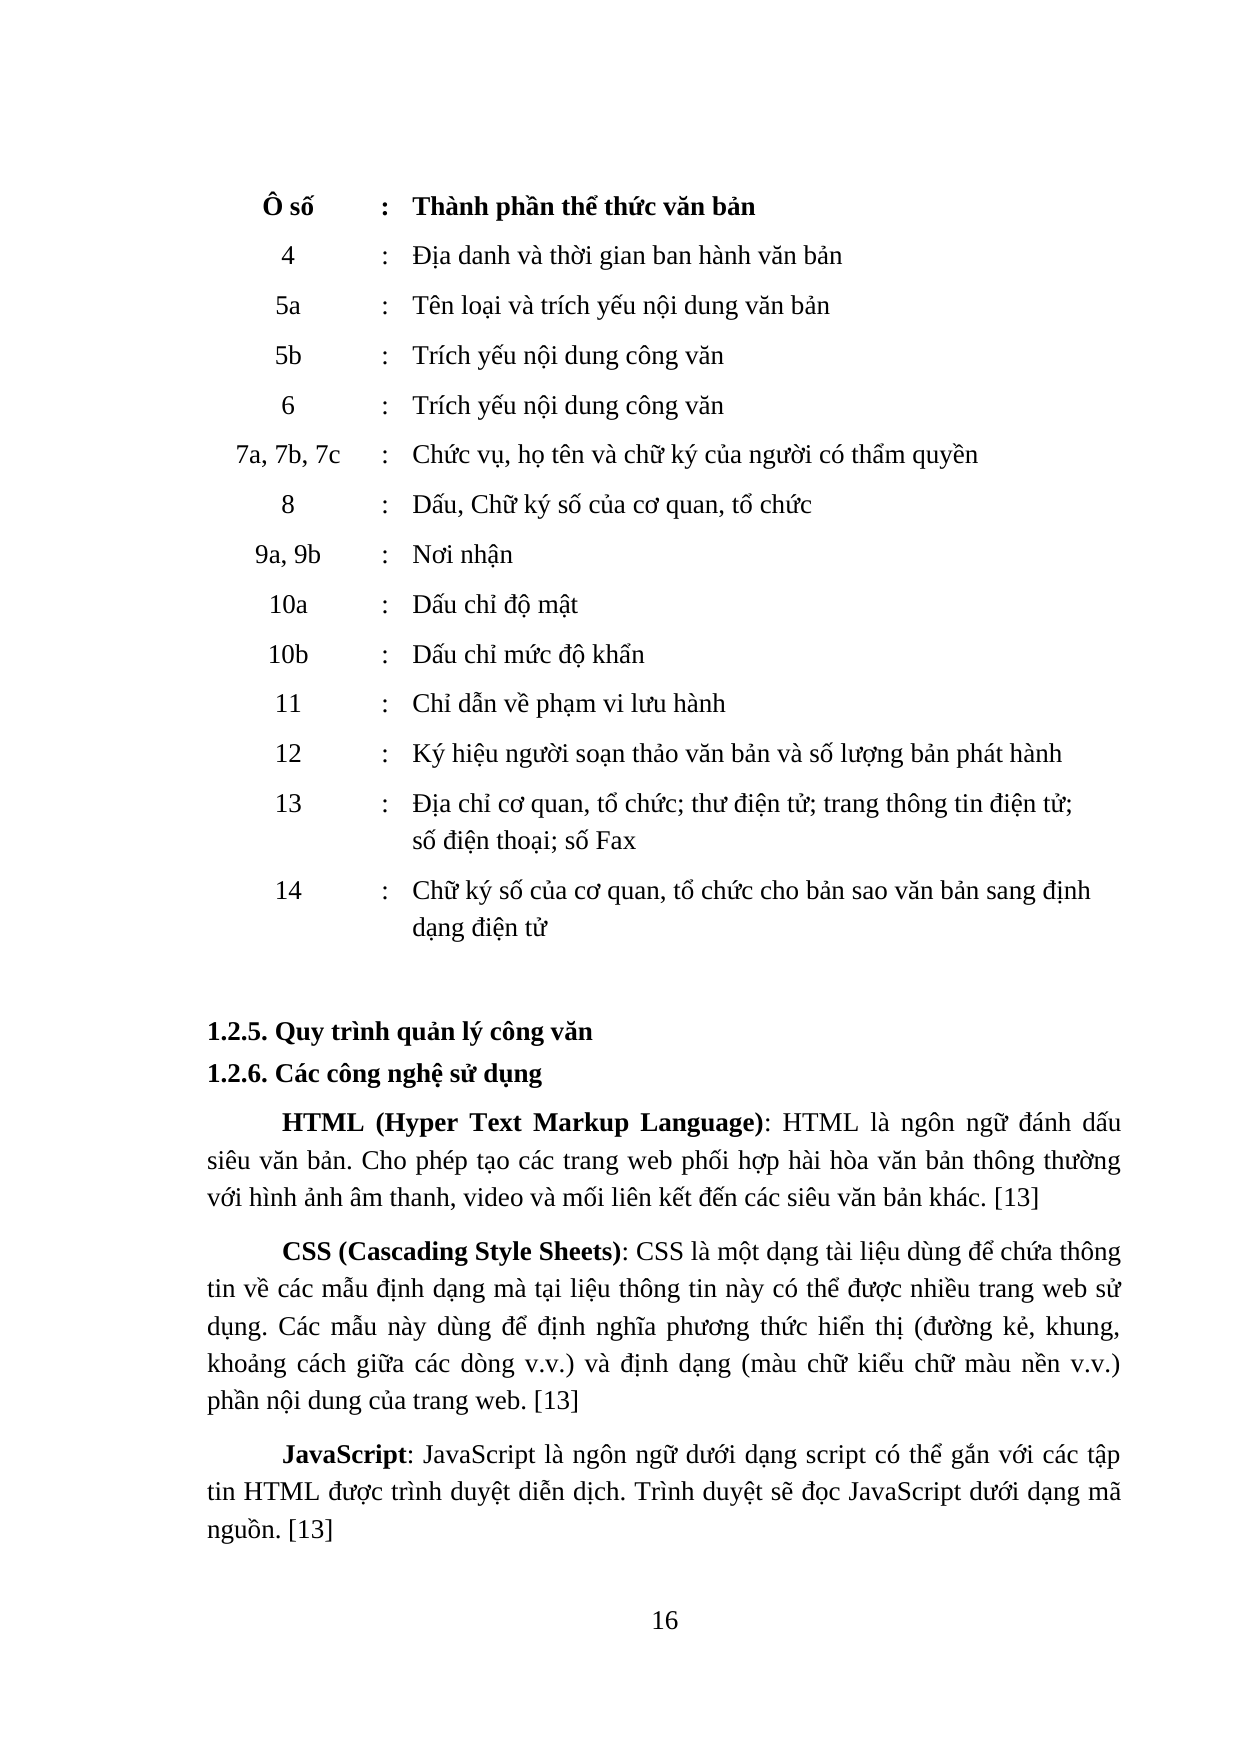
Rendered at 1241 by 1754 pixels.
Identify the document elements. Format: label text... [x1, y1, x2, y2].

text CSS (Cascading Style Sheets): CSS là một dạng tài liệu dùng để chứa thông tin về các mẫu định dạng mà tại liệu thông tin này có thể được nhiều trang web sử dụng. Các mẫu này dùng để định nghĩa phương thức hiển thị (đường kẻ, khung, khoảng cách giữa các dòng v.v.) và định dạng (màu chữ kiểu chữ màu nền v.v.) phần nội dung của trang web. [13] [207, 1235, 1122, 1415]
table_cell : [369, 277, 401, 327]
table_cell : [369, 376, 401, 426]
table_cell : [369, 227, 401, 277]
table_cell 6 [207, 376, 369, 426]
table_cell : [369, 862, 401, 949]
table_cell Dấu, Chữ ký số của cơ quan, tổ chức [401, 476, 1108, 526]
table_cell 4 [207, 227, 369, 277]
table_cell 13 [207, 775, 369, 862]
table_cell 10b [207, 625, 369, 675]
table_cell 5a [207, 277, 369, 327]
table_cell 11 [207, 675, 369, 725]
table_cell Chỉ dẫn về phạm vi lưu hành [401, 675, 1108, 725]
table_cell 10a [207, 576, 369, 625]
table_cell Địa danh và thời gian ban hành văn bản [401, 227, 1108, 277]
table_cell Trích yếu nội dung công văn [401, 327, 1108, 376]
table_cell : [369, 526, 401, 576]
table_cell Trích yếu nội dung công văn [401, 376, 1108, 426]
table_cell 8 [207, 476, 369, 526]
table_cell : [369, 675, 401, 725]
table_cell Chức vụ, họ tên và chữ ký của người có thẩm quyền [401, 426, 1108, 476]
subtitle Quy trình quản lý công văn [207, 1015, 1122, 1046]
table_cell : [369, 625, 401, 675]
table_cell Chữ ký số của cơ quan, tổ chức cho bản sao văn bản sang định dạng điện tử [401, 862, 1108, 949]
table_cell Địa chỉ cơ quan, tổ chức; thư điện tử; trang thông tin điện tử; số điện thoại; số Fax [401, 775, 1108, 862]
table_header Thành phần thể thức văn bản [401, 177, 1108, 227]
table_cell Tên loại và trích yếu nội dung văn bản [401, 277, 1108, 327]
table_cell : [369, 426, 401, 476]
table_cell 5b [207, 327, 369, 376]
table_cell 9a, 9b [207, 526, 369, 576]
text HTML (Hyper Text Markup Language): HTML là ngôn ngữ đánh dấu siêu văn bản. Cho phép tạo các trang web phối hợp hài hòa văn bản thông thường với hình ảnh âm thanh, video và mối liên kết đến các siêu văn bản khác. [13] [207, 1107, 1122, 1212]
table_cell : [369, 327, 401, 376]
table_cell Dấu chỉ mức độ khẩn [401, 625, 1108, 675]
table_header : [369, 177, 401, 227]
table_cell 12 [207, 725, 369, 775]
table_cell 14 [207, 862, 369, 949]
text JavaScript: JavaScript là ngôn ngữ dưới dạng script có thể gắn với các tập tin HTML được trình duyệt diễn dịch. Trình duyệt sẽ đọc JavaScript dưới dạng mã nguồn. [13] [207, 1438, 1122, 1544]
table_cell : [369, 725, 401, 775]
table_cell Ký hiệu người soạn thảo văn bản và số lượng bản phát hành [401, 725, 1108, 775]
table_cell Nơi nhận [401, 526, 1108, 576]
table_cell : [369, 476, 401, 526]
table_cell 7a, 7b, 7c [207, 426, 369, 476]
table_cell : [369, 775, 401, 862]
subtitle Các công nghệ sử dụng [207, 1057, 1122, 1088]
table_cell : [369, 576, 401, 625]
table_header Ô số [207, 177, 369, 227]
table_cell Dấu chỉ độ mật [401, 576, 1108, 625]
